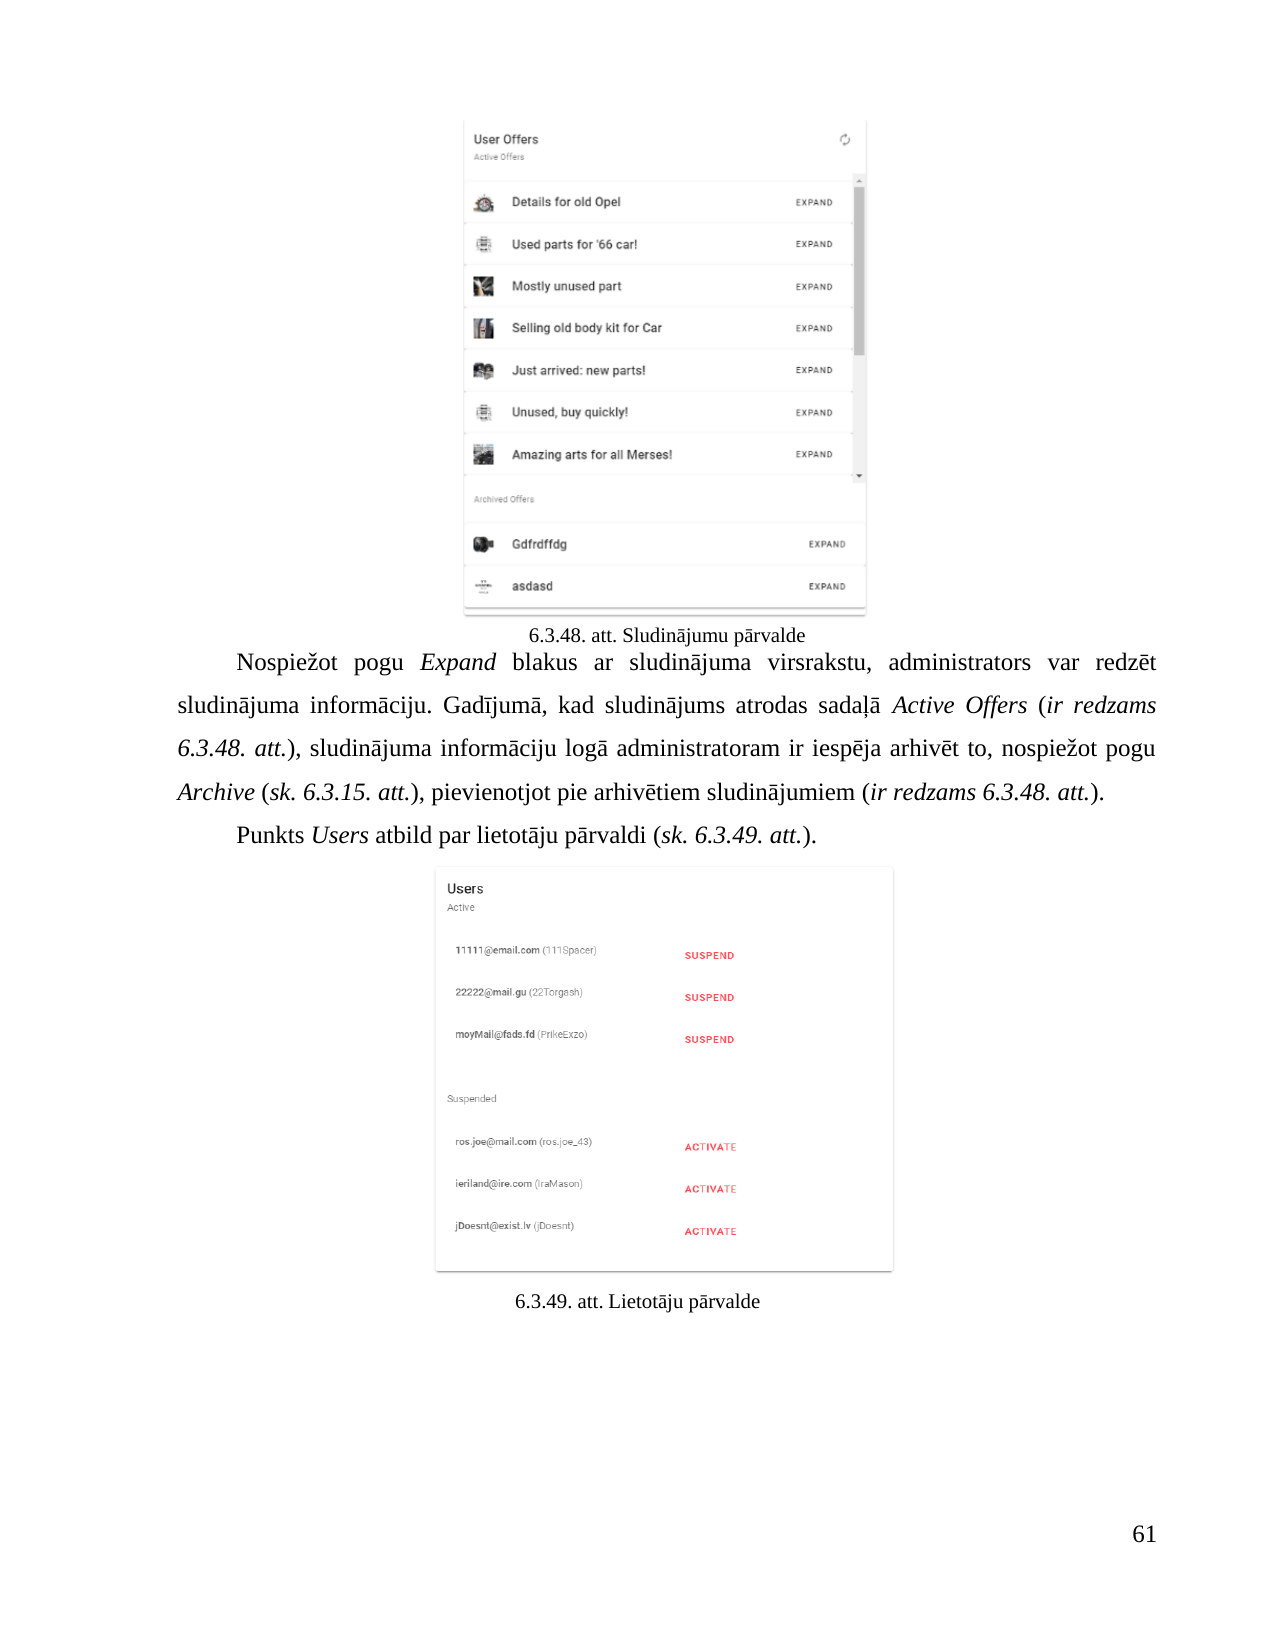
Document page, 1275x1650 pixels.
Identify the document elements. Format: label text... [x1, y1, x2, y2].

picture [462, 120, 872, 619]
text Punkts Users atbild par lietotāju pārvaldi (sk. 6.3.49. att.). [177, 820, 1157, 848]
picture [432, 862, 902, 1281]
